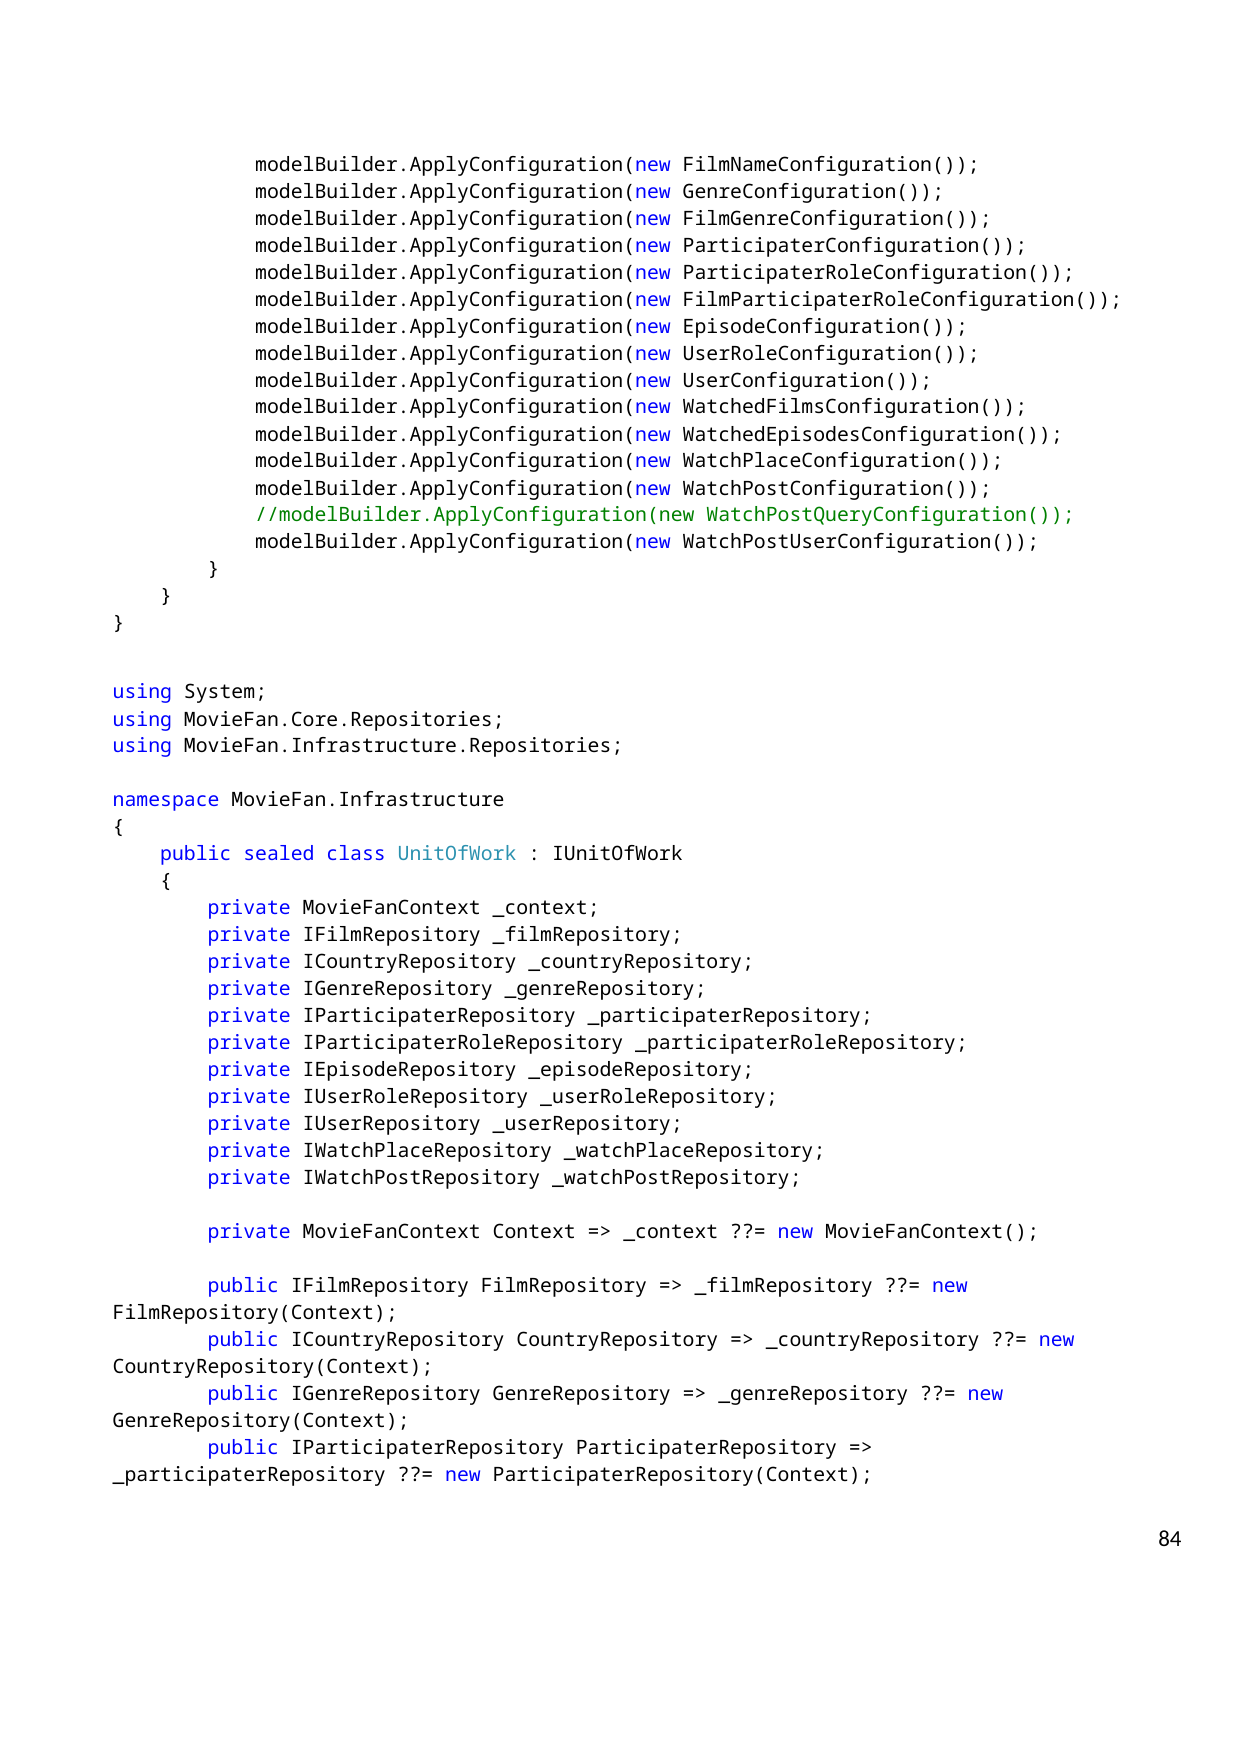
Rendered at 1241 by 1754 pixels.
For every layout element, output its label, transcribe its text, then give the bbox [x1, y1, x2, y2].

text } [112, 609, 1181, 636]
text private IFilmRepository _filmRepository; [112, 921, 1181, 948]
text using MovieFan.Core.Repositories; [112, 705, 1181, 732]
text namespace MovieFan.Infrastructure [112, 786, 1181, 813]
text public sealed class UnitOfWork : IUnitOfWork [112, 840, 1181, 867]
text private MovieFanContext _context; [112, 894, 1181, 921]
text { [112, 867, 1181, 894]
text modelBuilder.ApplyConfiguration(new UserRoleConfiguration()); [112, 339, 1181, 366]
text private IWatchPlaceRepository _watchPlaceRepository; [112, 1136, 1181, 1163]
text modelBuilder.ApplyConfiguration(new WatchedFilmsConfiguration()); [112, 393, 1181, 420]
text public IFilmRepository FilmRepository => _filmRepository ??= new FilmRepository(Context); [112, 1271, 1181, 1325]
text private IParticipaterRepository _participaterRepository; [112, 1002, 1181, 1028]
text private IParticipaterRoleRepository _participaterRoleRepository; [112, 1028, 1181, 1056]
text public IParticipaterRepository ParticipaterRepository => _participaterRepository ??= new ParticipaterRepository(Context); [112, 1433, 1181, 1487]
text } [112, 582, 1181, 609]
text public ICountryRepository CountryRepository => _countryRepository ??= new CountryRepository(Context); [112, 1325, 1181, 1379]
text private IUserRepository _userRepository; [112, 1109, 1181, 1136]
text modelBuilder.ApplyConfiguration(new WatchPostUserConfiguration()); [112, 528, 1181, 555]
text modelBuilder.ApplyConfiguration(new FilmGenreConfiguration()); [112, 204, 1181, 231]
text private ICountryRepository _countryRepository; [112, 948, 1181, 974]
text modelBuilder.ApplyConfiguration(new ParticipaterRoleConfiguration()); [112, 258, 1181, 285]
text modelBuilder.ApplyConfiguration(new UserConfiguration()); [112, 366, 1181, 393]
text modelBuilder.ApplyConfiguration(new WatchPlaceConfiguration()); [112, 447, 1181, 474]
text private IGenreRepository _genreRepository; [112, 974, 1181, 1002]
text { [112, 813, 1181, 840]
text modelBuilder.ApplyConfiguration(new ParticipaterConfiguration()); [112, 231, 1181, 258]
text //modelBuilder.ApplyConfiguration(new WatchPostQueryConfiguration()); [112, 501, 1181, 528]
text modelBuilder.ApplyConfiguration(new EpisodeConfiguration()); [112, 312, 1181, 339]
text modelBuilder.ApplyConfiguration(new WatchedEpisodesConfiguration()); [112, 420, 1181, 447]
text modelBuilder.ApplyConfiguration(new FilmNameConfiguration()); [112, 150, 1181, 177]
text modelBuilder.ApplyConfiguration(new GenreConfiguration()); [112, 177, 1181, 204]
text modelBuilder.ApplyConfiguration(new WatchPostConfiguration()); [112, 474, 1181, 501]
text using System; [112, 678, 1181, 705]
text using MovieFan.Infrastructure.Repositories; [112, 732, 1181, 759]
text private IWatchPostRepository _watchPostRepository; [112, 1163, 1181, 1190]
text } [112, 555, 1181, 582]
text private MovieFanContext Context => _context ??= new MovieFanContext(); [112, 1217, 1181, 1244]
text public IGenreRepository GenreRepository => _genreRepository ??= new GenreRepository(Context); [112, 1379, 1181, 1433]
text private IEpisodeRepository _episodeRepository; [112, 1056, 1181, 1082]
text private IUserRoleRepository _userRoleRepository; [112, 1082, 1181, 1109]
text modelBuilder.ApplyConfiguration(new FilmParticipaterRoleConfiguration()); [112, 285, 1181, 312]
